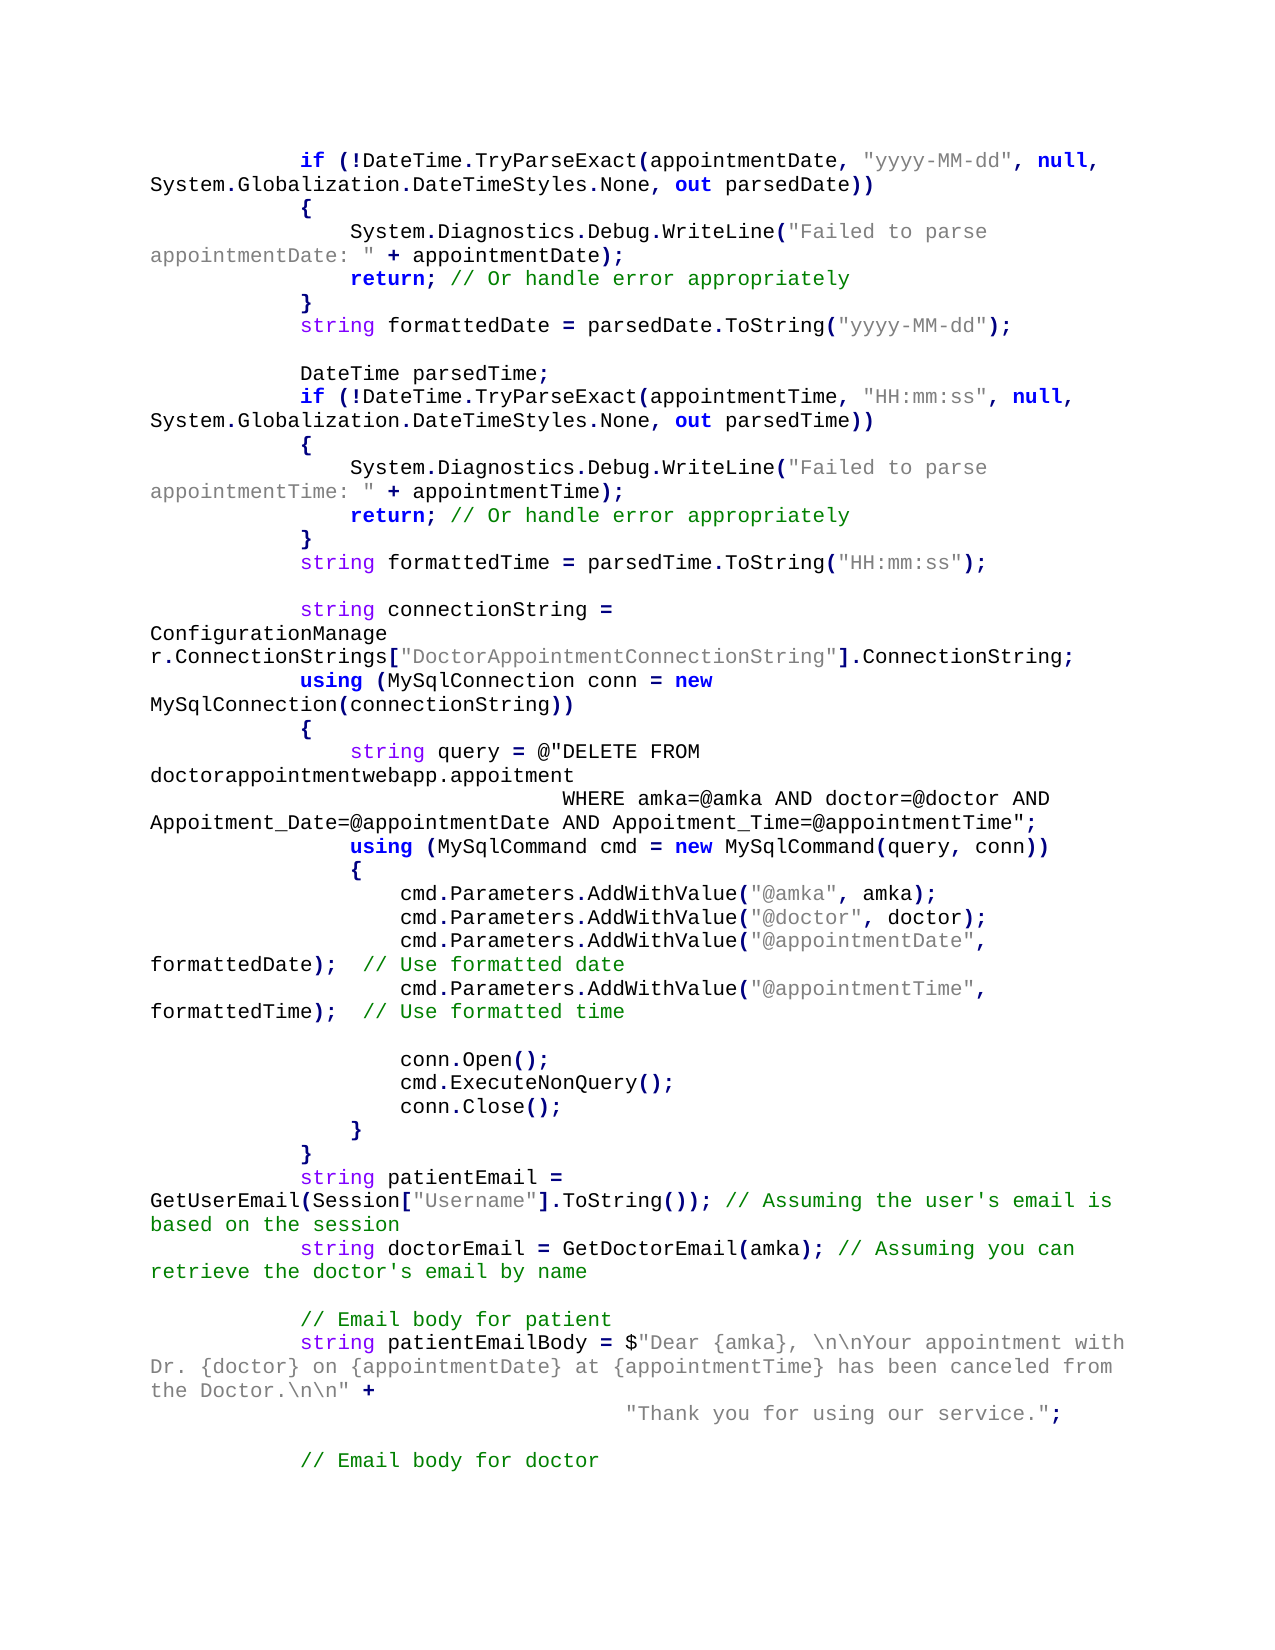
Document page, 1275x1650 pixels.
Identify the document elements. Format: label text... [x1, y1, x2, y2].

text } [150, 292, 1125, 316]
text cmd.Parameters.AddWithValue("@appointmentTime", formattedTime); // Use formatted time [150, 978, 1125, 1025]
text string formattedTime = parsedTime.ToString("HH:mm:ss"); [150, 552, 1125, 576]
text cmd.Parameters.AddWithValue("@amka", amka); [150, 883, 1125, 907]
text string formattedDate = parsedDate.ToString("yyyy-MM-dd"); [150, 316, 1125, 339]
text string doctorEmail = GetDoctorEmail(amka); // Assuming you can retrieve the doctor's email by name [150, 1238, 1125, 1285]
text cmd.ExecuteNonQuery(); [150, 1072, 1125, 1096]
text System.Diagnostics.Debug.WriteLine("Failed to parse appointmentDate: " + appointmentDate); [150, 221, 1125, 268]
text cmd.Parameters.AddWithValue("@appointmentDate", formattedDate); // Use formatted date [150, 930, 1125, 978]
text cmd.Parameters.AddWithValue("@doctor", doctor); [150, 907, 1125, 930]
text string patientEmail = GetUserEmail(Session["Username"].ToString()); // Assuming the user's email is based on the session [150, 1167, 1125, 1238]
text // Email body for doctor [150, 1451, 1125, 1474]
text string patientEmailBody = $"Dear {amka}, \n\nYour appointment with Dr. {doctor} on {appointmentDate} at {appointmentTime} has been canceled from the Doctor.\n\n" + [150, 1332, 1125, 1403]
text } [150, 1119, 1125, 1143]
text System.Diagnostics.Debug.WriteLine("Failed to parse appointmentTime: " + appointmentTime); [150, 457, 1125, 505]
text { [150, 434, 1125, 457]
text { [150, 859, 1125, 883]
text return; // Or handle error appropriately [150, 505, 1125, 528]
text if (!DateTime.TryParseExact(appointmentTime, "HH:mm:ss", null, System.Globalization.DateTimeStyles.None, out parsedTime)) [150, 386, 1125, 434]
text // Email body for patient [150, 1309, 1125, 1332]
text "Thank you for using our service."; [150, 1403, 1125, 1427]
text conn.Open(); [150, 1048, 1125, 1072]
text conn.Close(); [150, 1096, 1125, 1119]
text return; // Or handle error appropriately [150, 268, 1125, 292]
text } [150, 528, 1125, 552]
text { [150, 197, 1125, 221]
text using (MySqlCommand cmd = new MySqlCommand(query, conn)) [150, 836, 1125, 859]
text string connectionString = ConfigurationManager.ConnectionStrings["DoctorAppointmentConnectionString"].ConnectionString; [150, 599, 1125, 670]
text { [150, 717, 1125, 741]
text string query = @"DELETE FROM doctorappointmentwebapp.appoitment [150, 741, 1125, 788]
text DateTime parsedTime; [150, 363, 1125, 386]
text } [150, 1143, 1125, 1167]
text using (MySqlConnection conn = new MySqlConnection(connectionString)) [150, 670, 1125, 717]
text WHERE amka=@amka AND doctor=@doctor AND Appoitment_Date=@appointmentDate AND Appoitment_Time=@appointmentTime"; [150, 788, 1125, 836]
text if (!DateTime.TryParseExact(appointmentDate, "yyyy-MM-dd", null, System.Globalization.DateTimeStyles.None, out parsedDate)) [150, 150, 1125, 197]
